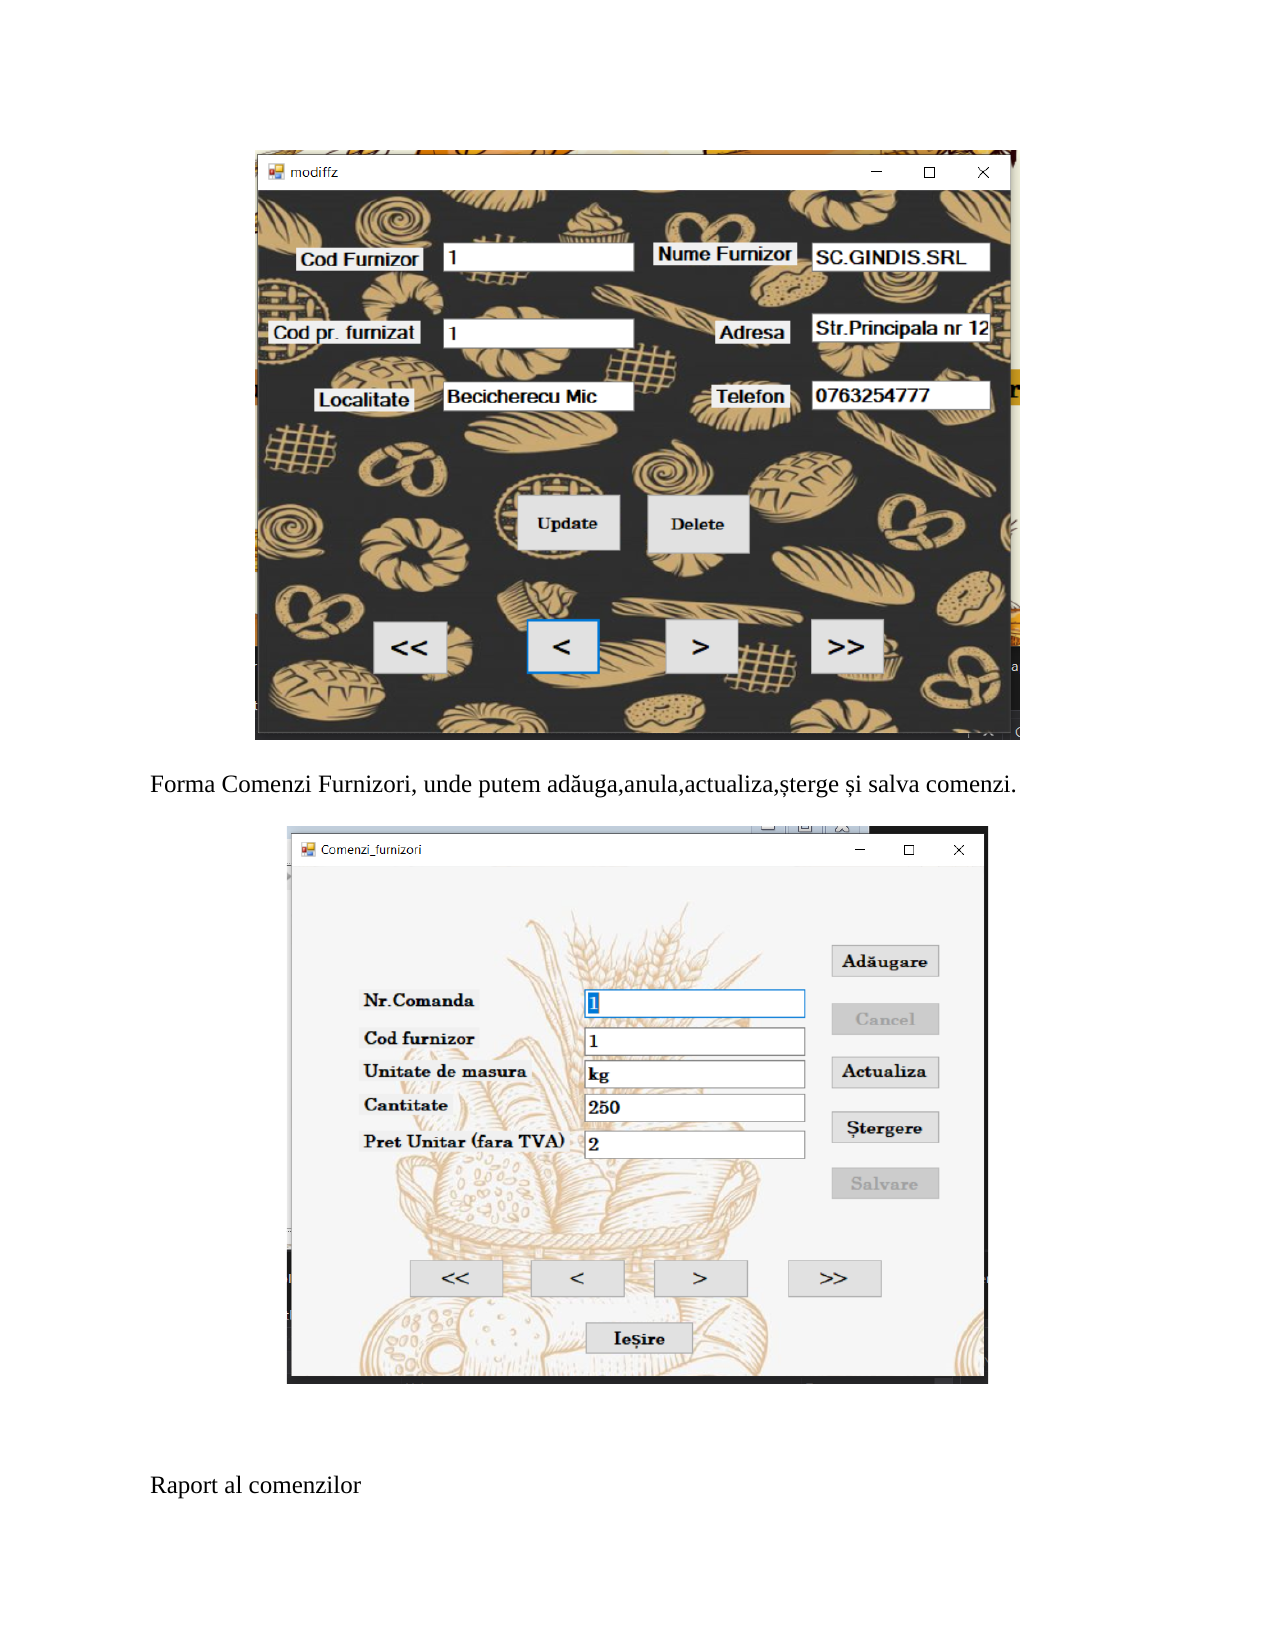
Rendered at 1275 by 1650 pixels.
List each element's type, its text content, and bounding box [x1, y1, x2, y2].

text Forma Comenzi Furnizori, unde putem adăuga,anula,actualiza,șterge și salva comenzi. [150, 769, 1125, 797]
picture [286, 826, 989, 1384]
text Raport al comenzilor [150, 1470, 1125, 1499]
picture [255, 150, 1020, 740]
